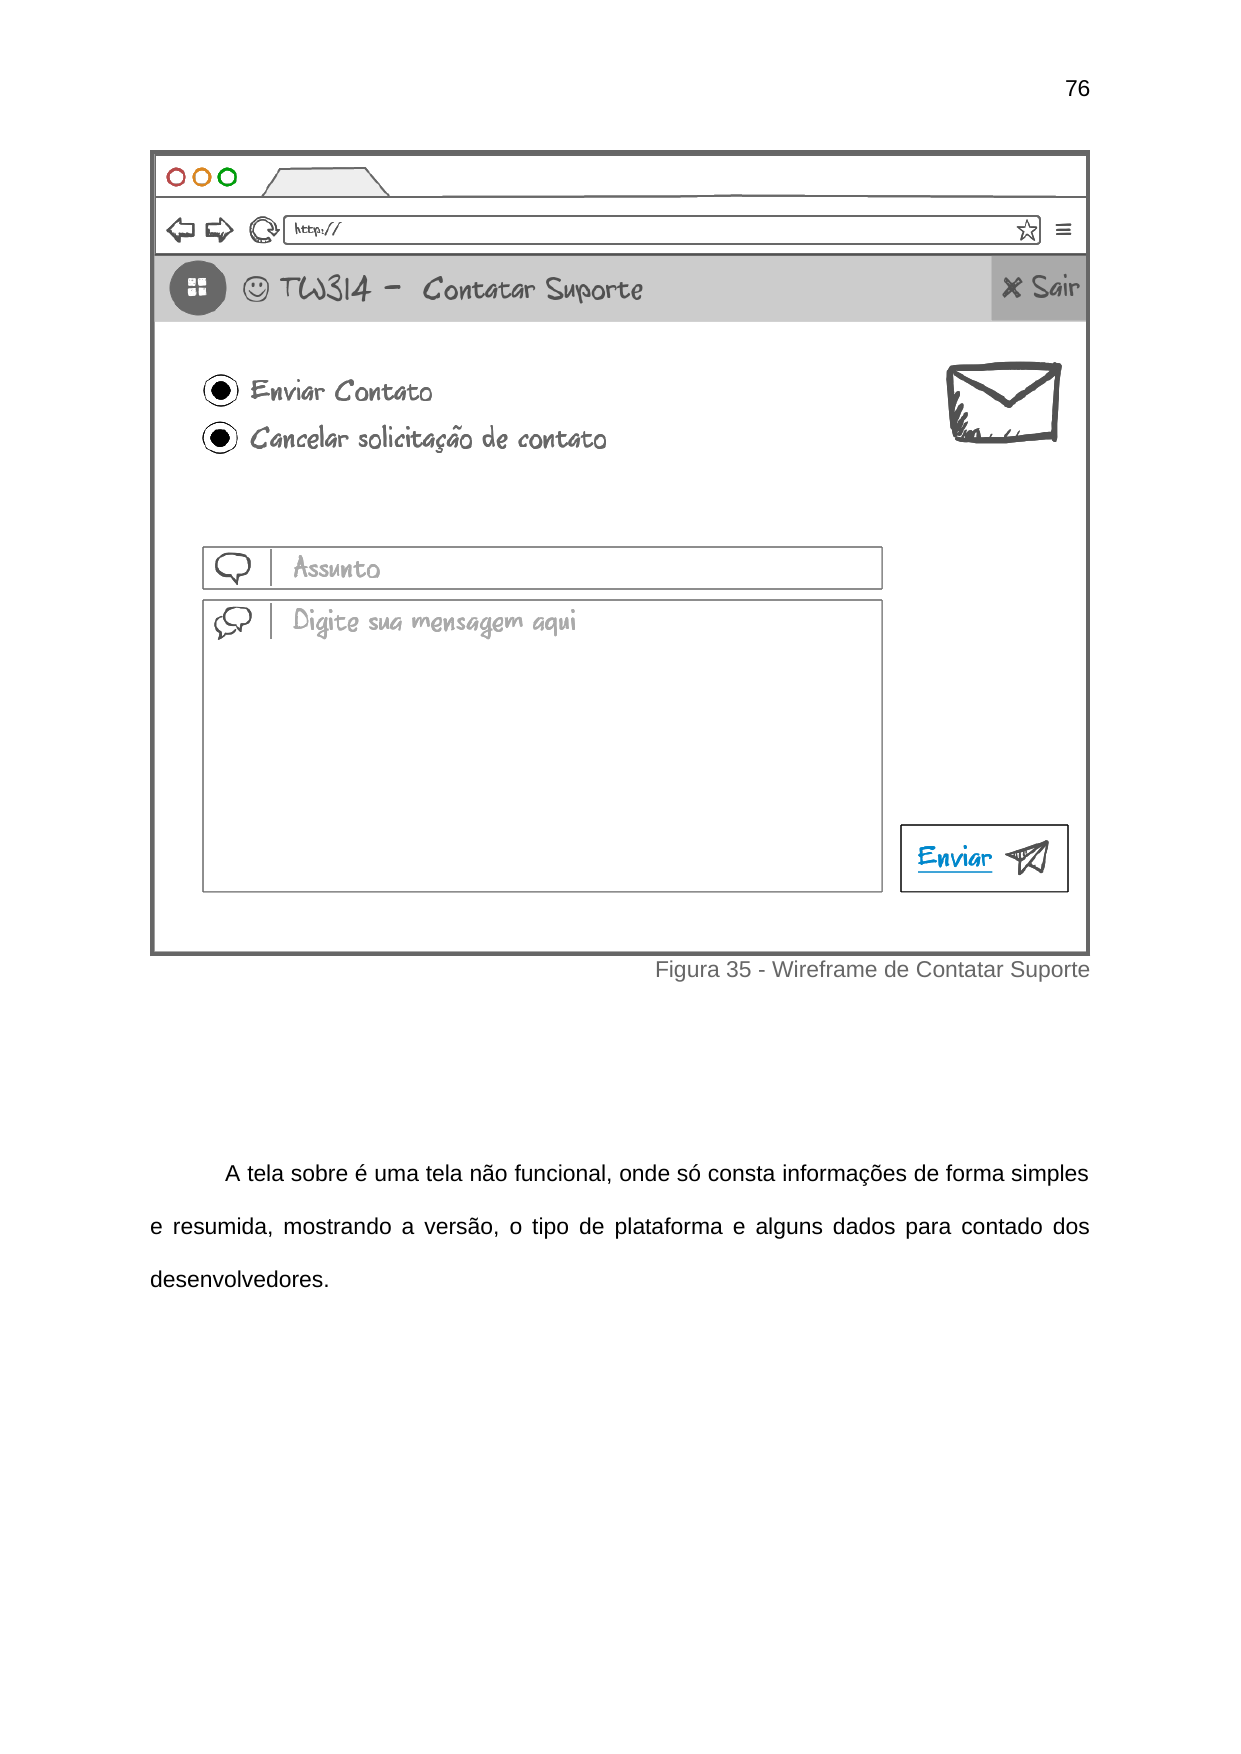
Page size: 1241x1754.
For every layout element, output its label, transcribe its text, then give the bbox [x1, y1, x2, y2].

picture [154, 154, 1086, 952]
text A tela sobre é uma tela não funcional, onde só consta informações de forma simples e resumida, mostrando a versão, o tipo de plataforma e alguns dados para contado dos desenvolvedores. [150, 1160, 1090, 1292]
